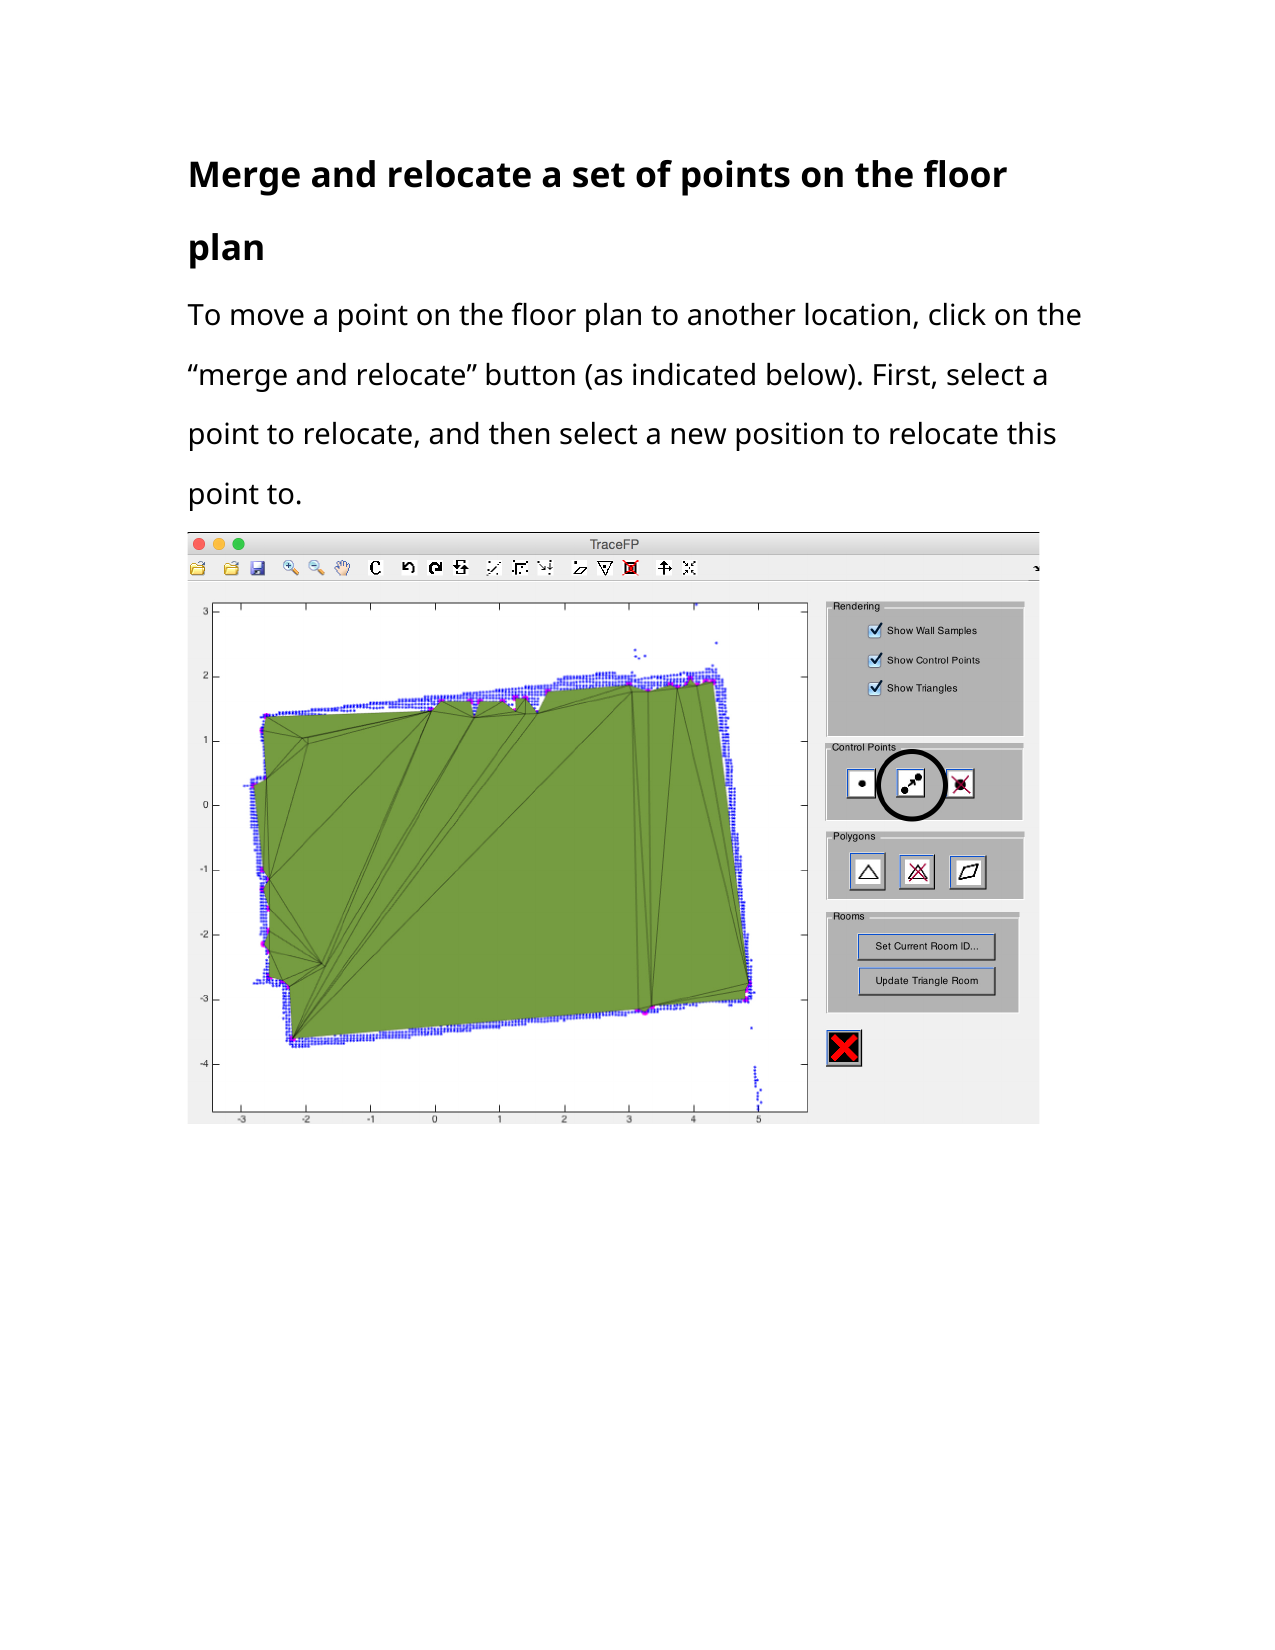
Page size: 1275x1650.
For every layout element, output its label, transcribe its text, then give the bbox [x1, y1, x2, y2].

picture [187, 532, 1040, 1124]
text To move a point on the floor plan to another location, click on the “merge and relocate” button (as indicated below). First, select a point to relocate, and then select a new position to relocate this point to. [187, 294, 1087, 513]
text Merge and relocate a set of points on the floor plan [187, 150, 1087, 271]
